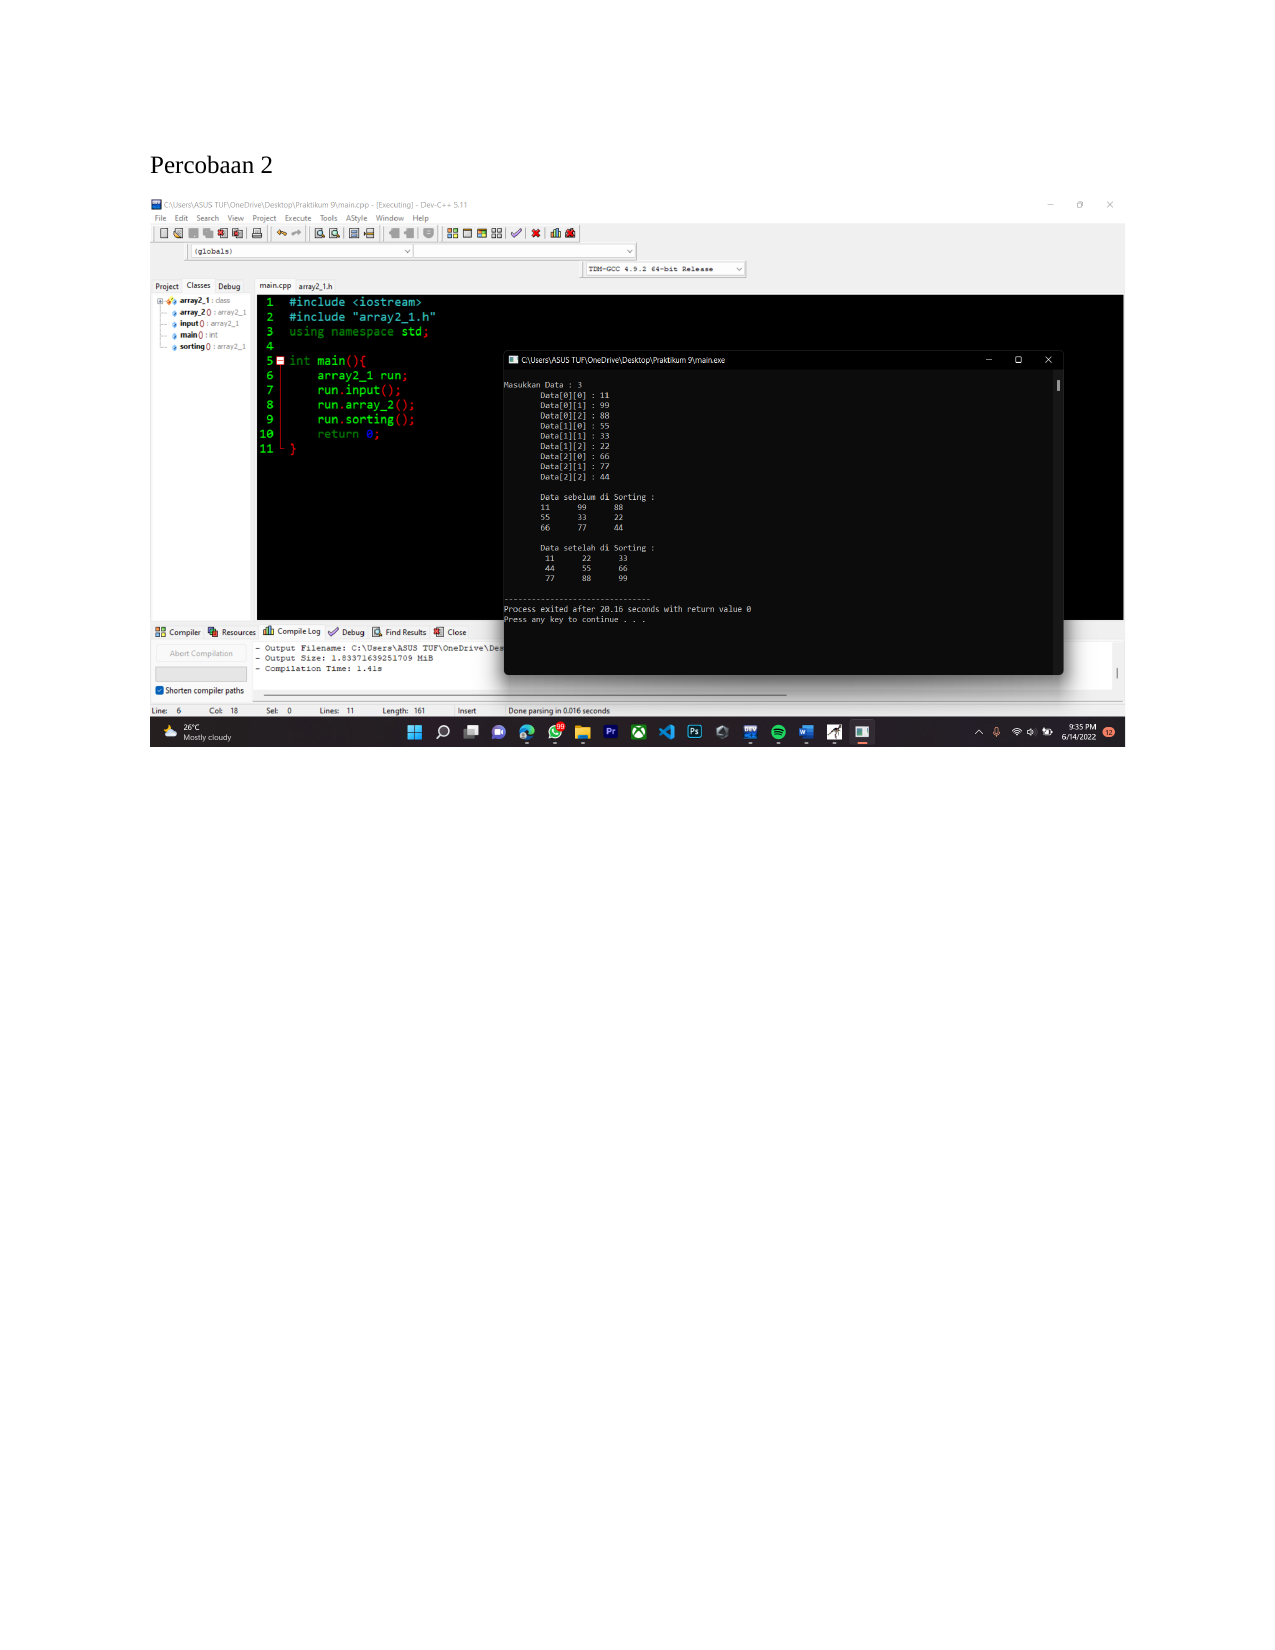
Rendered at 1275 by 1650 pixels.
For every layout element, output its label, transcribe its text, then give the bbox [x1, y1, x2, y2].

text Percobaan 2 [150, 150, 1125, 179]
picture [150, 197, 1125, 747]
